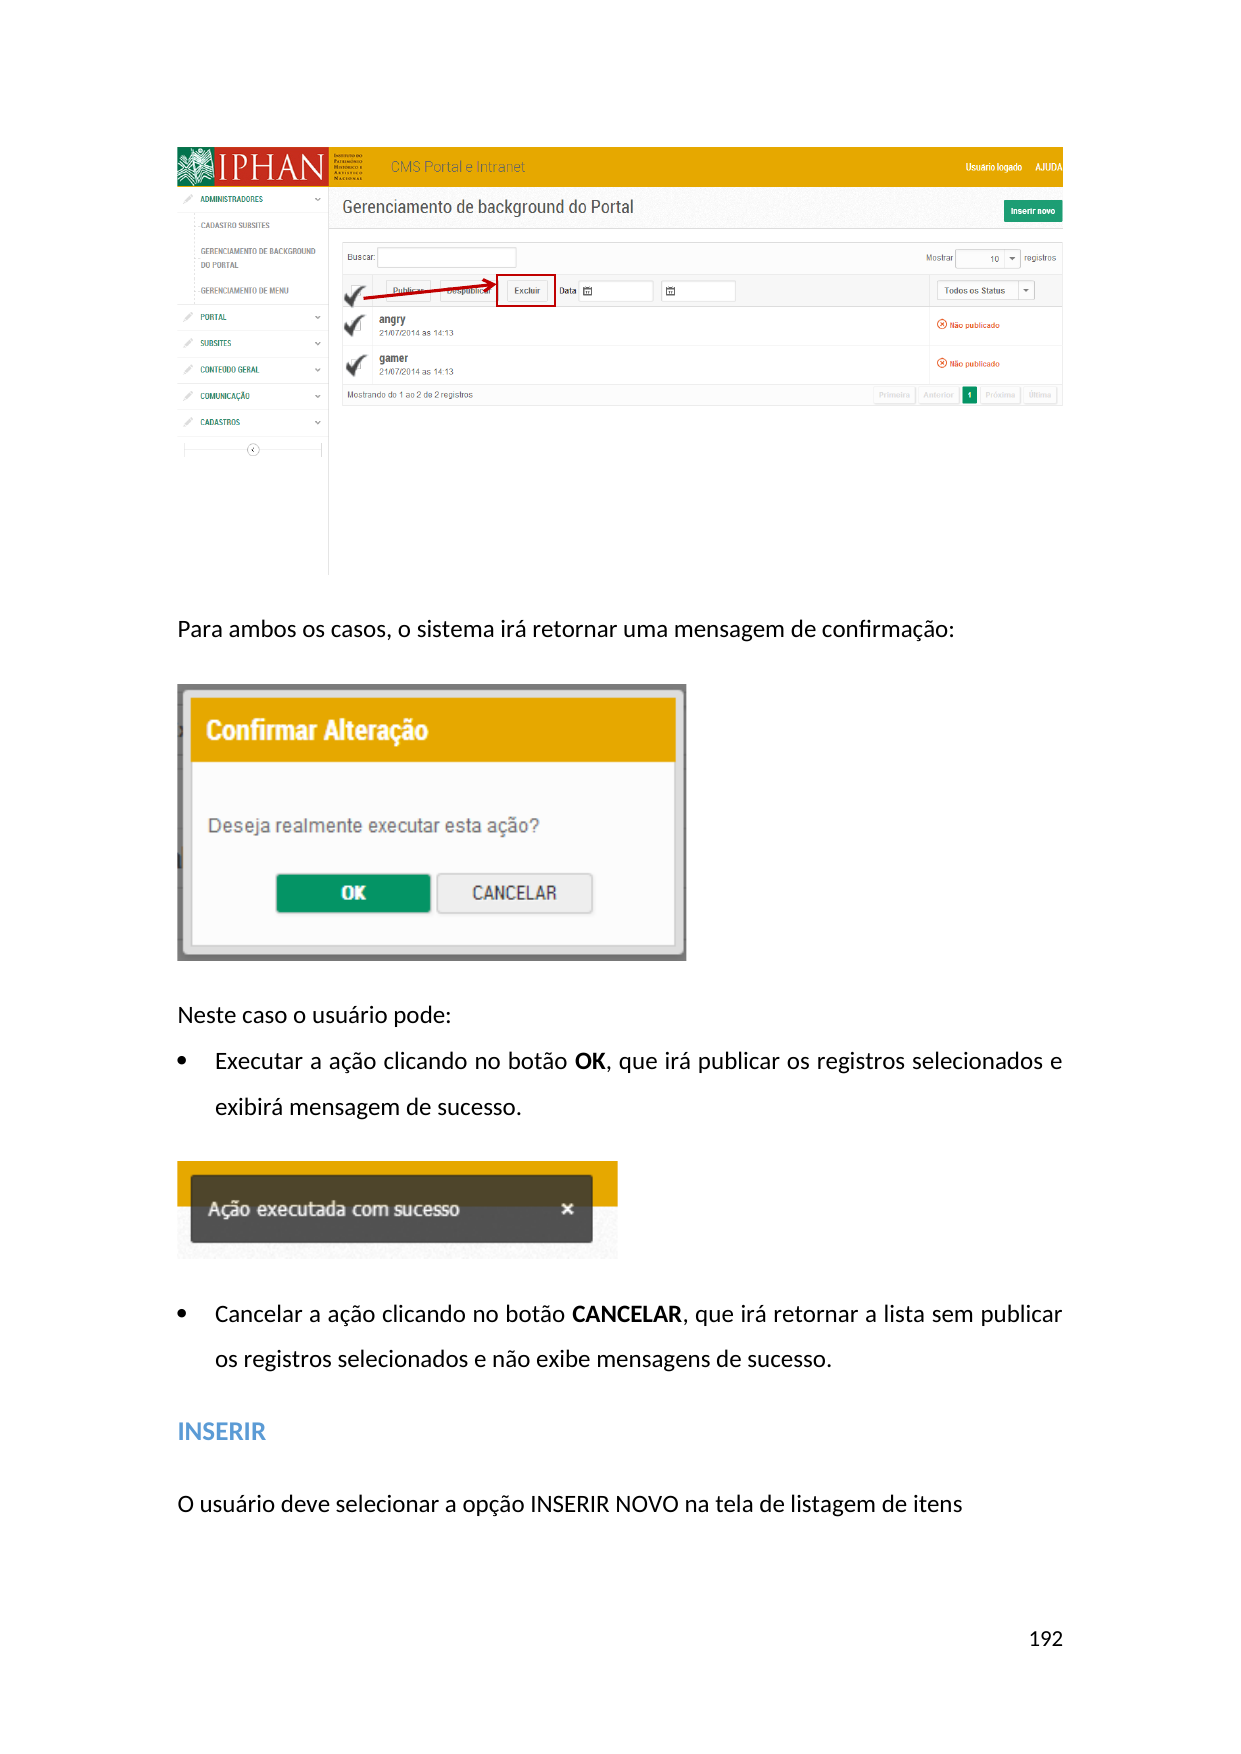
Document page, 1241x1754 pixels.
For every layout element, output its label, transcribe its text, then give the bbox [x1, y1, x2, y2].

picture [177, 1161, 618, 1259]
subtitle INSERIR [177, 1414, 1063, 1447]
list Neste caso o usuário pode: [177, 1000, 1063, 1030]
list Executar a ação clicando no botão OK, que irá publicar os registros selecionados e exibirá mensagem de sucesso. [177, 1045, 1063, 1122]
picture [177, 147, 1063, 575]
picture [177, 684, 687, 961]
list Cancelar a ação clicando no botão CANCELAR, que irá retornar a lista sem publicar os registros selecionados e não exibe mensagens de sucesso. [177, 1298, 1063, 1374]
text Para ambos os casos, o sistema irá retornar uma mensagem de confirmação: [177, 613, 1063, 644]
text O usuário deve selecionar a opção INSERIR NOVO na tela de listagem de itens [177, 1489, 1063, 1519]
